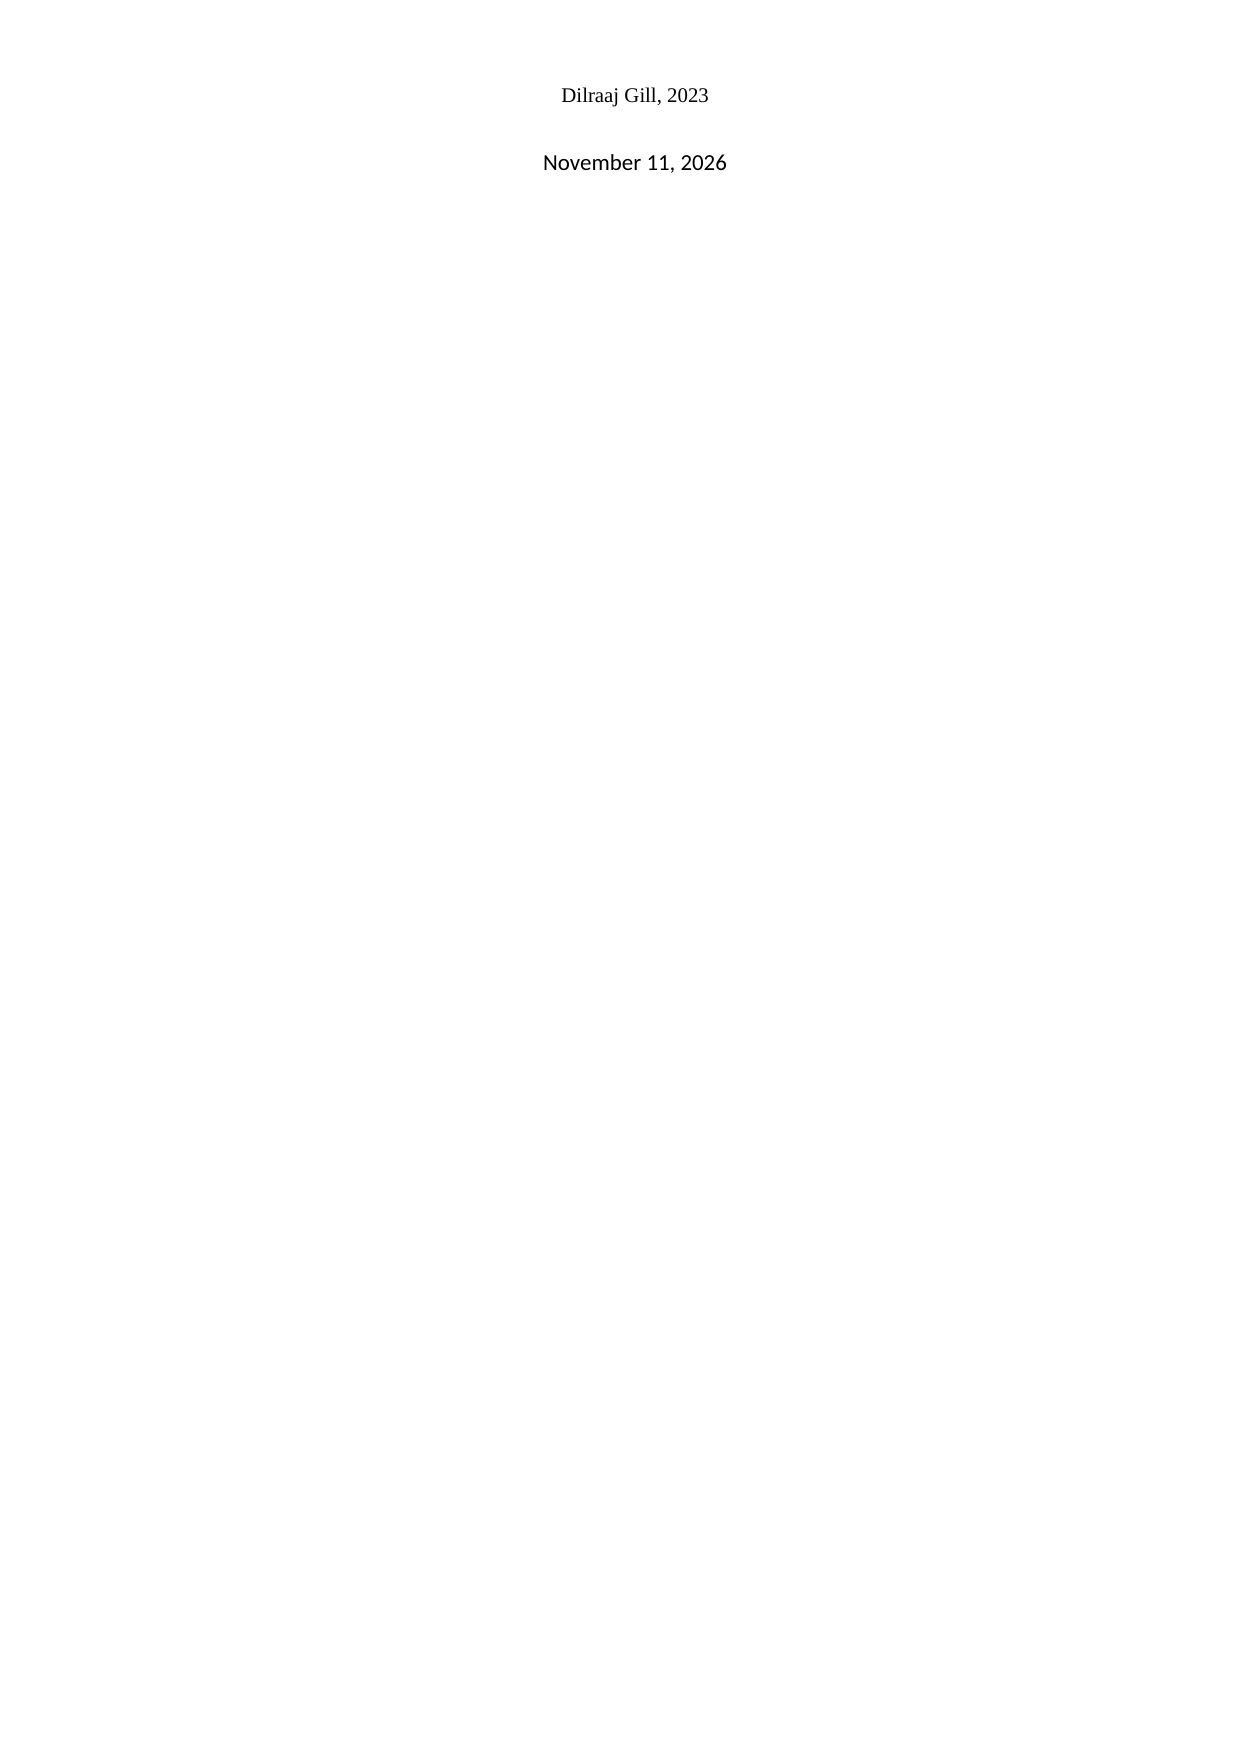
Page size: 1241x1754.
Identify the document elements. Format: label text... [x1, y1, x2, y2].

text April 09, 2024 [177, 148, 1092, 176]
